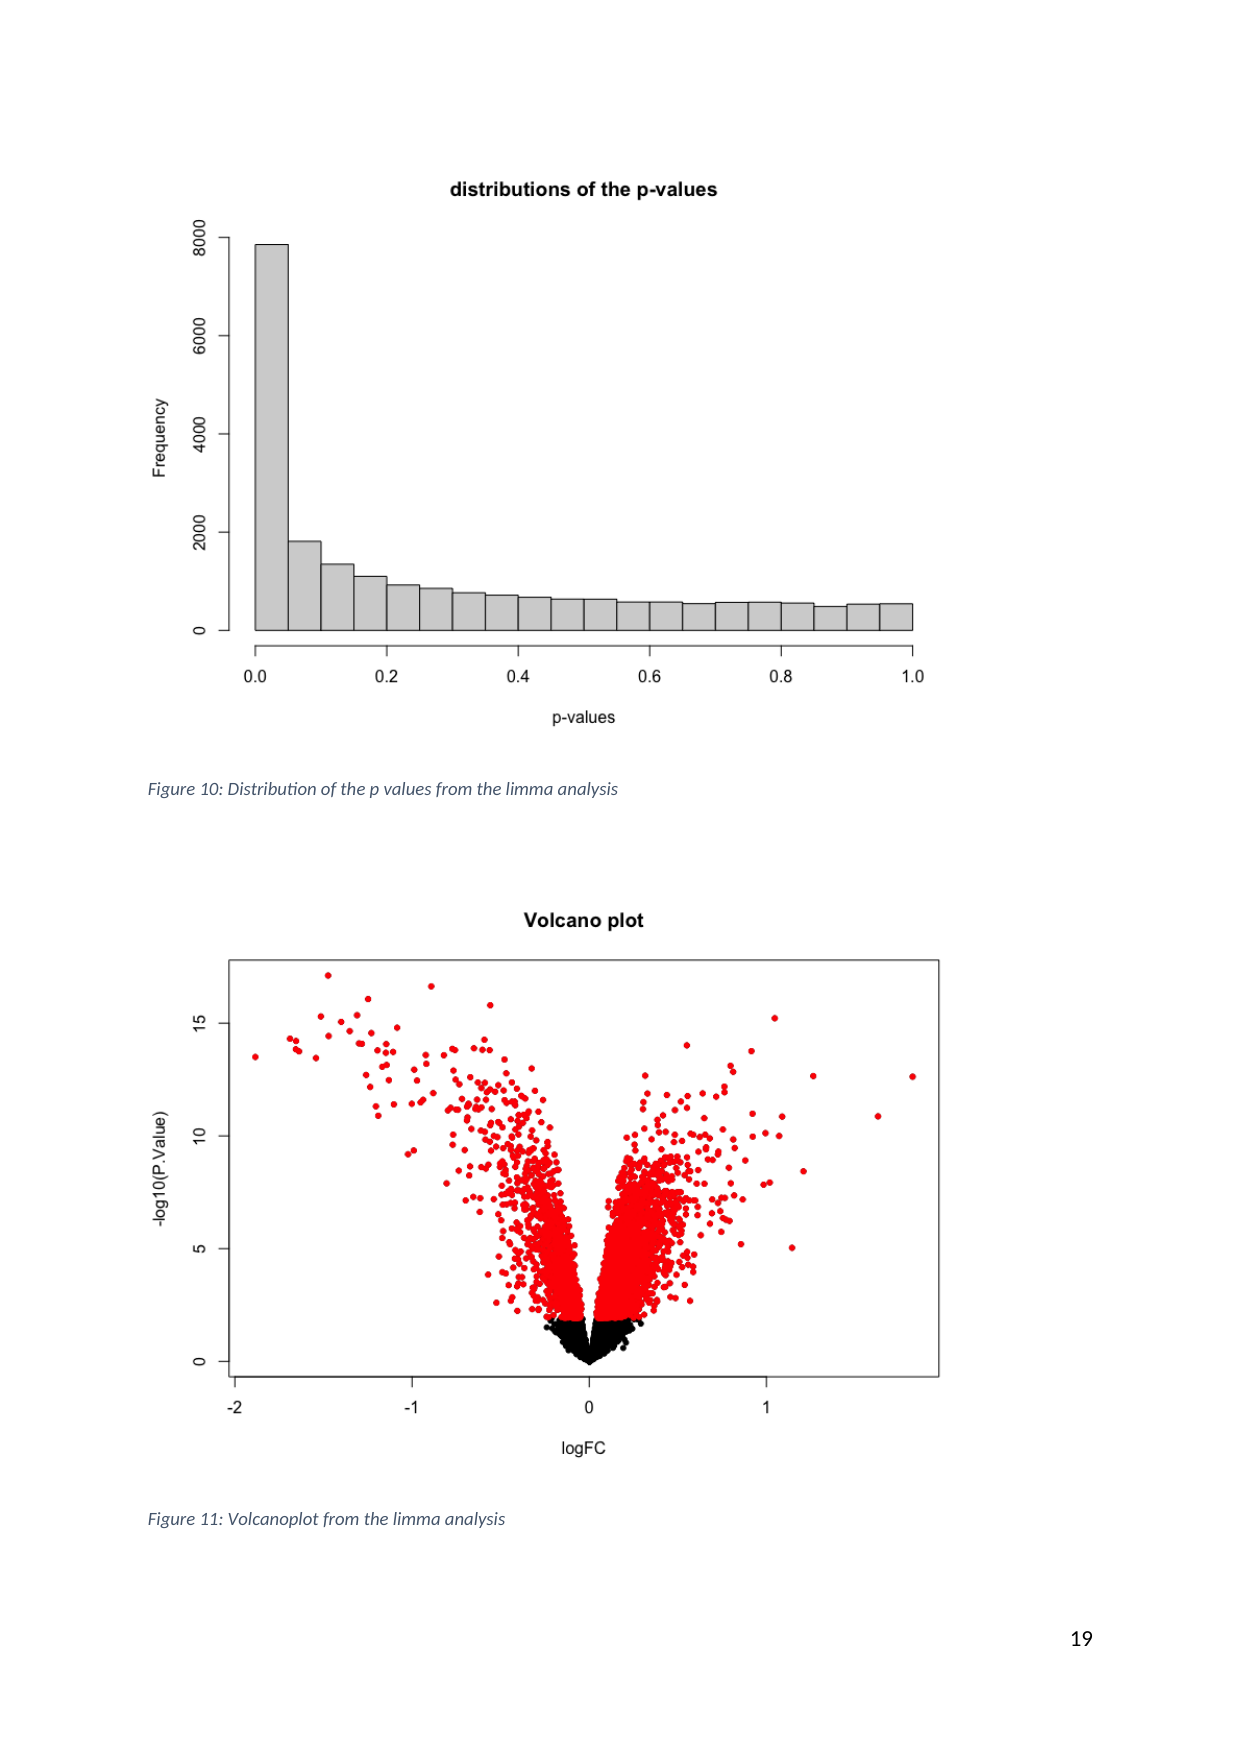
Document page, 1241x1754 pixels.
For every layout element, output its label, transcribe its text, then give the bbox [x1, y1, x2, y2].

text Figure 10: Distribution of the p values from the limma analysis [148, 777, 1093, 800]
picture [147, 147, 981, 748]
picture [147, 878, 981, 1479]
text Figure 11: Volcanoplot from the limma analysis [148, 1508, 1093, 1531]
